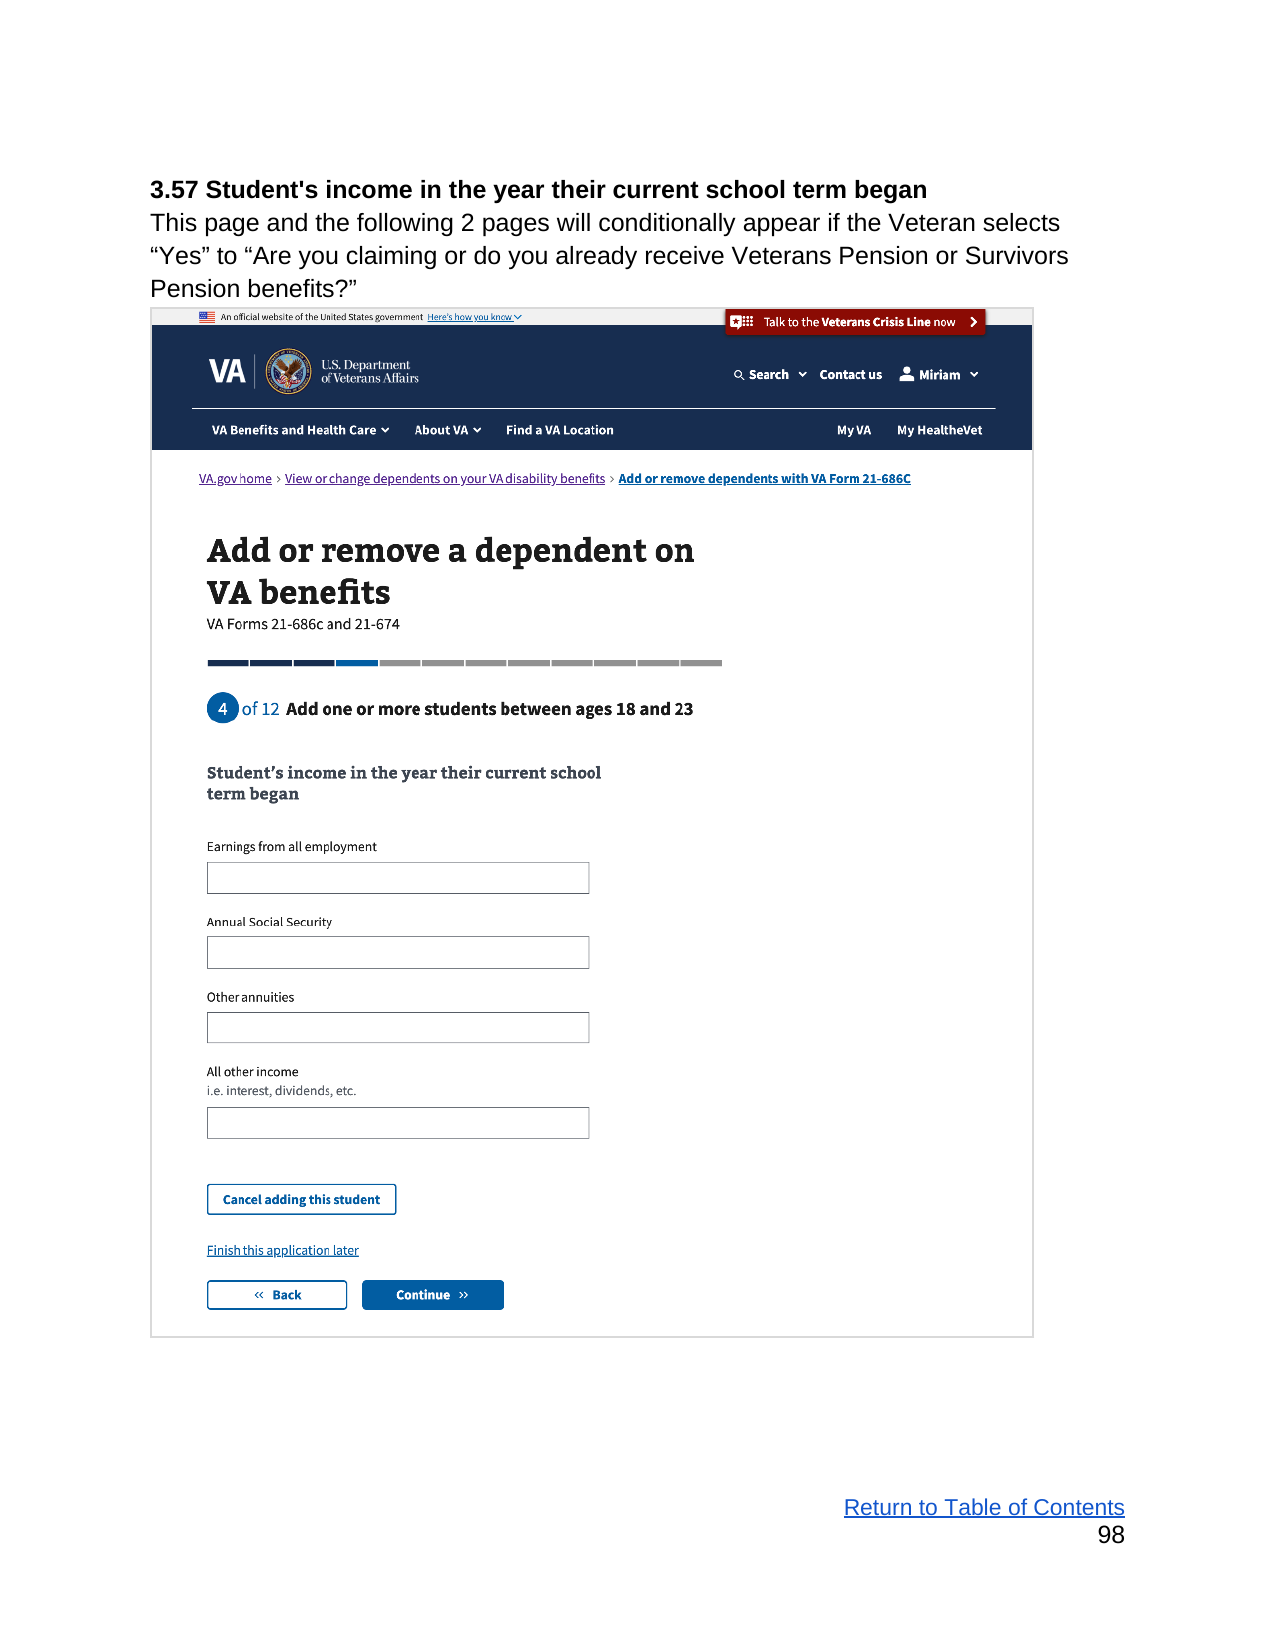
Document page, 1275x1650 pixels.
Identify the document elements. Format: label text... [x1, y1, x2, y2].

subtitle 3.57 Student's income in the year their current school term began [150, 175, 1125, 204]
picture [152, 309, 1032, 1336]
text This page and the following 2 pages will conditionally appear if the Veteran selects “Yes” to “Are you claiming or do you already receive Veterans Pension or Survivors Pension benefits?” [150, 208, 1125, 303]
